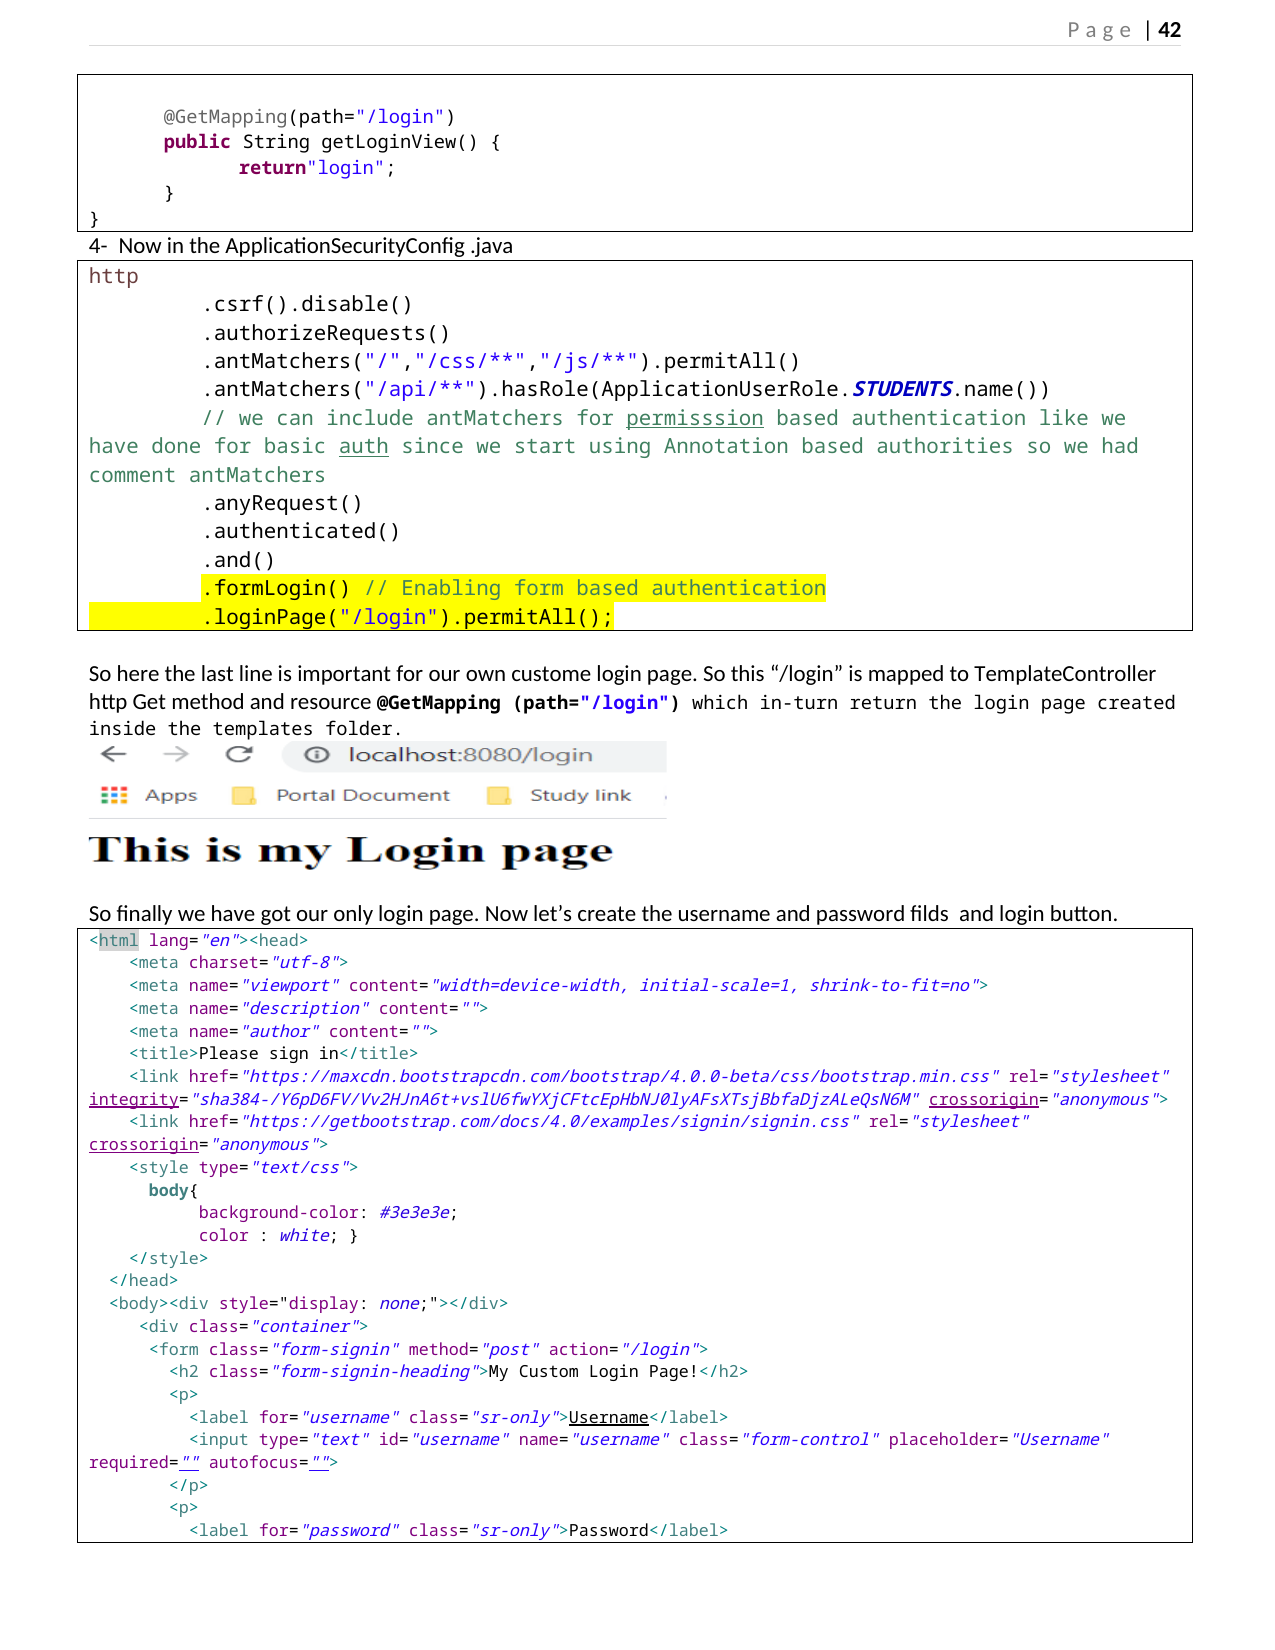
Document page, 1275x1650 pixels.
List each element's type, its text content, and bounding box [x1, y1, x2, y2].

text So here the last line is important for our own custome login page. So this “/login” is mapped to TemplateController http Get method and resource @GetMapping (path="/login") which in-turn return the login page created inside the templates folder. [89, 659, 1181, 741]
table_header http .csrf().disable() .authorizeRequests() .antMatchers("/","/css/**","/js/**").permitAll() .antMatchers("/api/**").hasRole(ApplicationUserRole.STUDENTS.name()) // we can include antMatchers for permisssion based authentication like we have done for basic auth since we start using Annotation based authorities so we had comment antMatchers .anyRequest() .authenticated() .and() .formLogin() // Enabling form based authentication .loginPage("/login").permitAll(); [78, 261, 1192, 630]
list Now in the ApplicationSecurityConfig .java [89, 232, 1181, 260]
text So finally we have got our only login page. Now let’s create the username and password filds and login button. [89, 899, 1181, 927]
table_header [78, 75, 1192, 231]
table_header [78, 929, 1192, 1542]
picture [88, 741, 667, 900]
